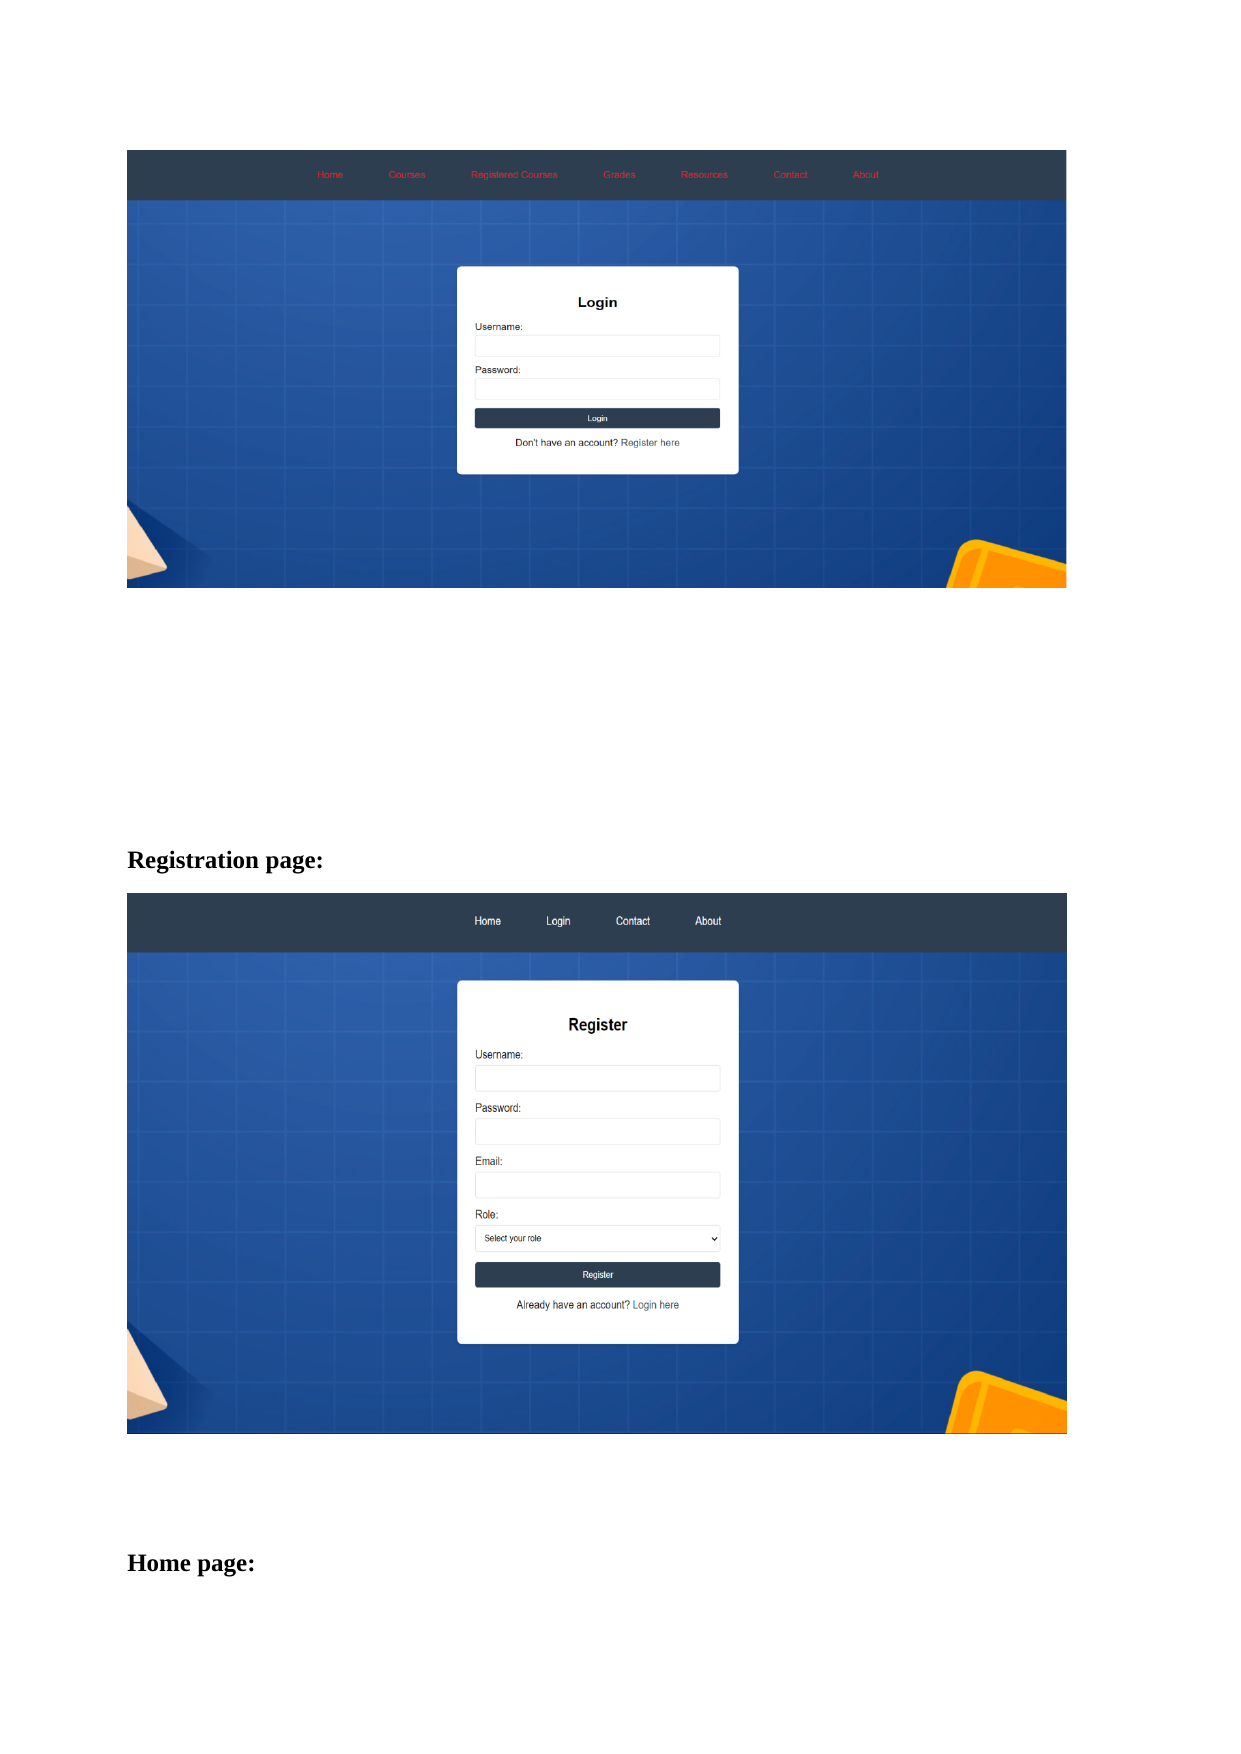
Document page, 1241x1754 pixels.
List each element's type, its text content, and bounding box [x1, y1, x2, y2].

text Home page: [127, 1548, 1090, 1577]
picture [127, 893, 1067, 1434]
picture [127, 150, 1067, 588]
text Registration page: [127, 845, 1090, 874]
